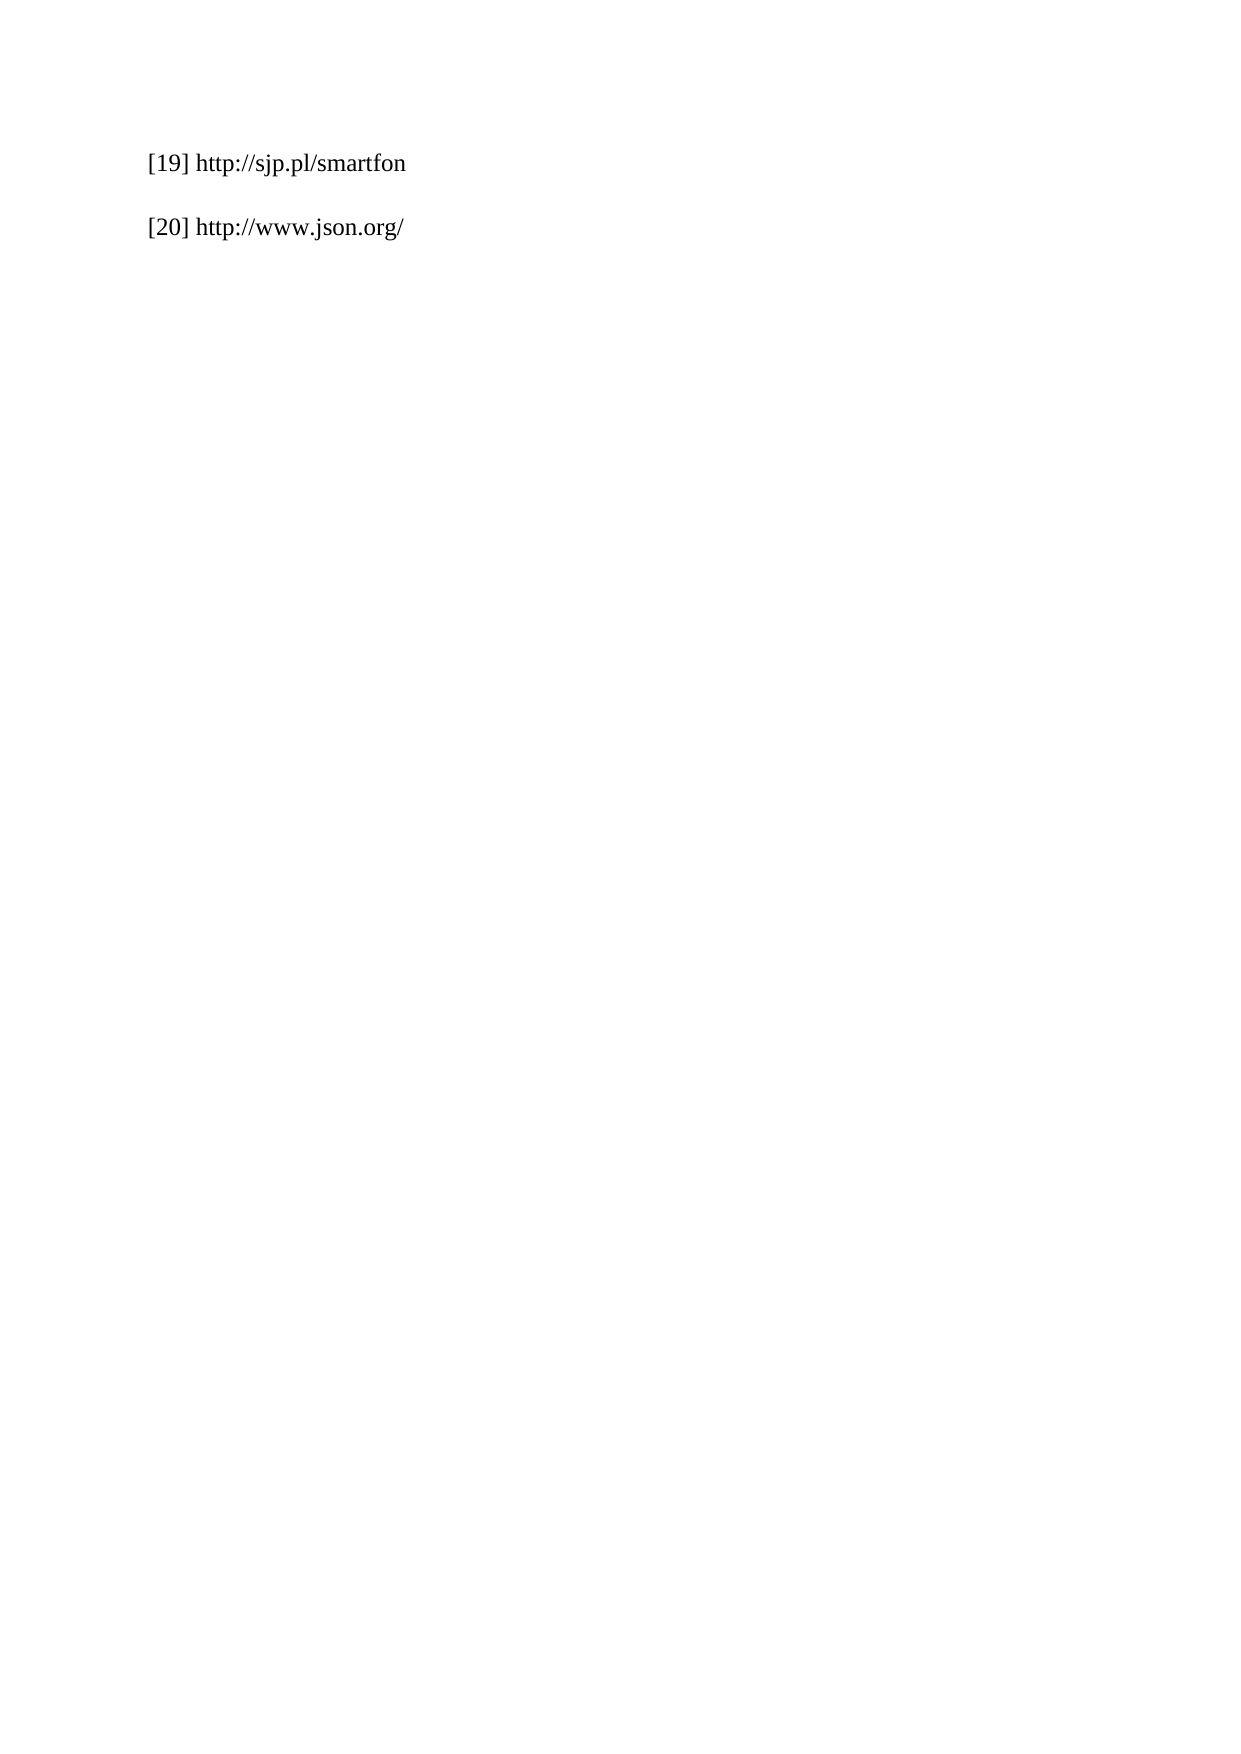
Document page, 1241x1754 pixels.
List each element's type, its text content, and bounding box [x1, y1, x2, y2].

text [20] http://www.json.org/ [148, 212, 1092, 240]
text [19] http://sjp.pl/smartfon [148, 148, 1092, 176]
